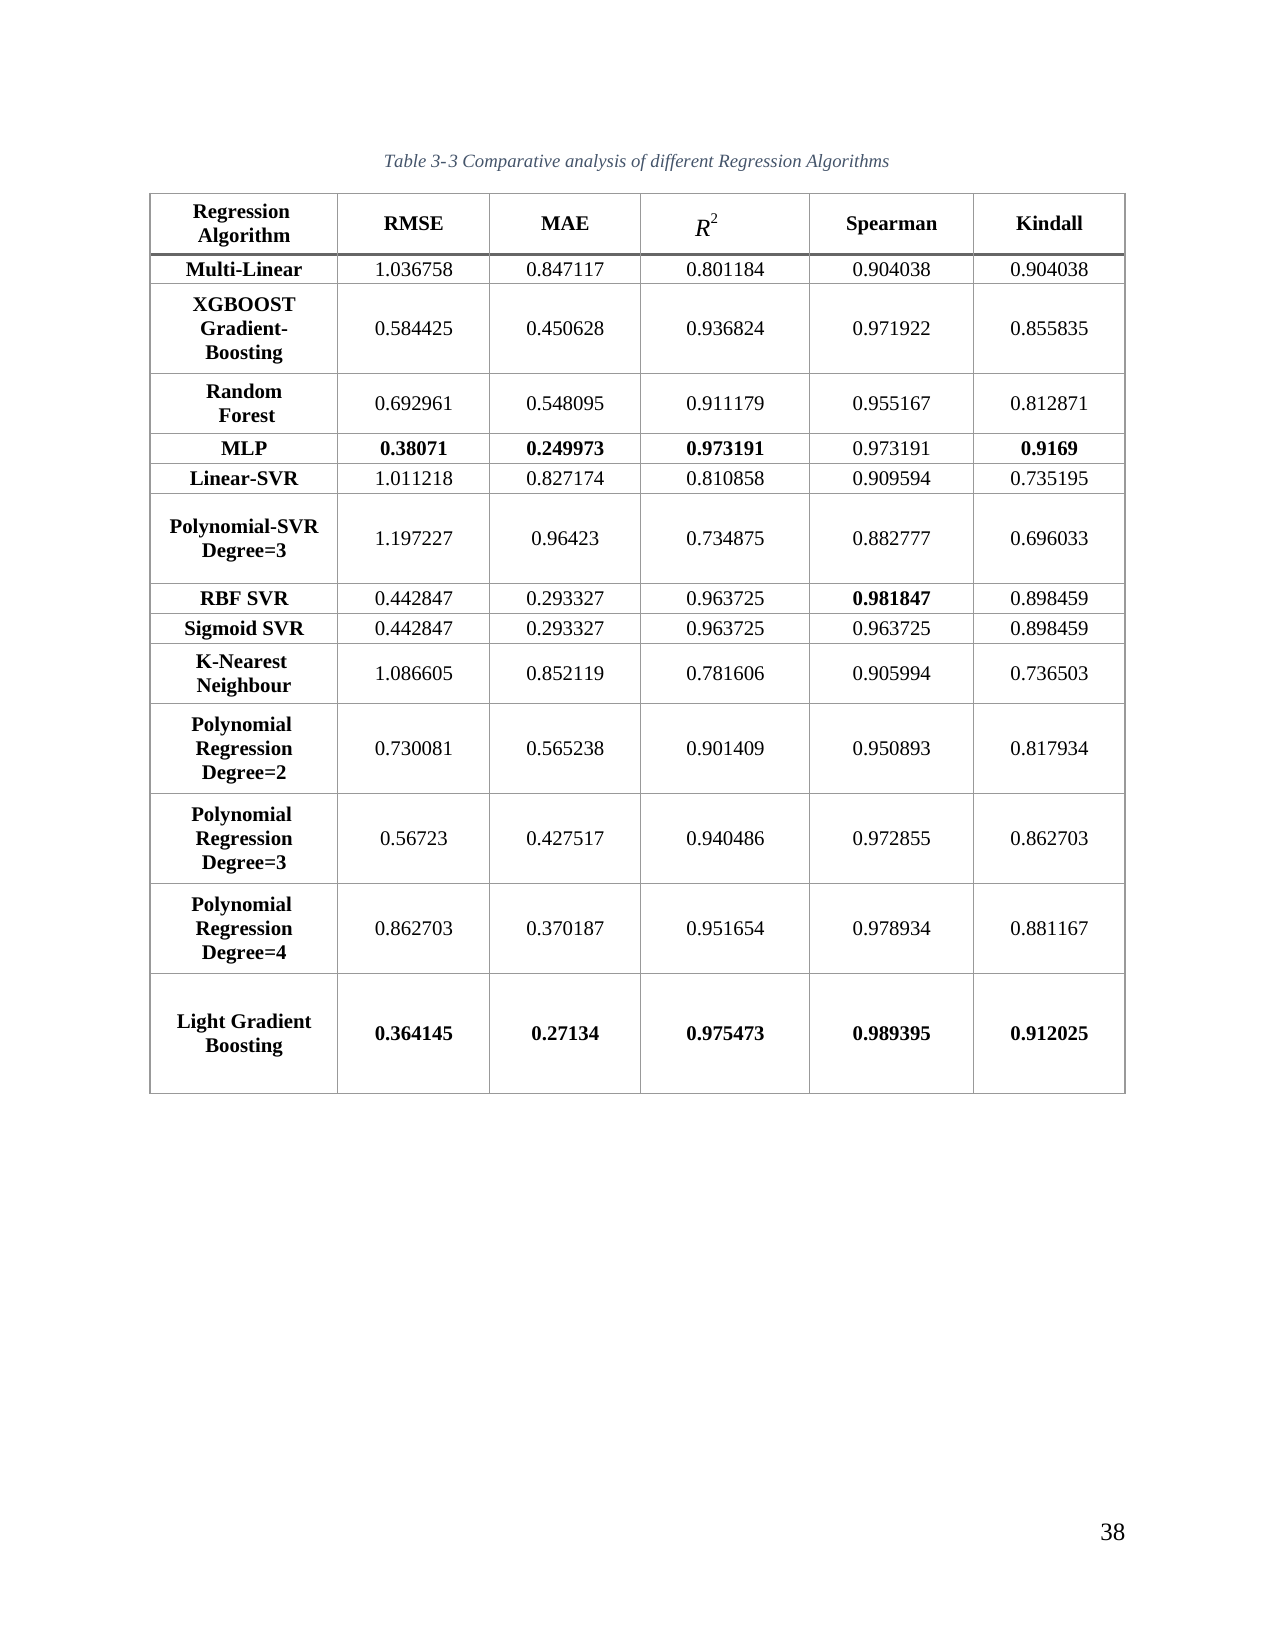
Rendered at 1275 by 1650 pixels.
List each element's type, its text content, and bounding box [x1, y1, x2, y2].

table_header [641, 194, 809, 252]
table_cell 0.971922 [810, 284, 973, 372]
table_cell 0.38071 [338, 434, 489, 462]
table_cell Sigmoid SVR [151, 614, 337, 642]
table_cell 0.827174 [490, 464, 640, 492]
table_cell 0.909594 [810, 464, 973, 492]
text Table 3-3 Comparative analysis of different Regression Algorithms [150, 150, 1125, 172]
table_cell 0.936824 [641, 284, 809, 372]
table_cell 0.852119 [490, 644, 640, 702]
table_cell 0.911179 [641, 374, 809, 432]
table_cell 0.912025 [974, 974, 1124, 1092]
table_cell 0.951654 [641, 884, 809, 972]
table_cell 0.56723 [338, 794, 489, 882]
table_cell 0.862703 [974, 794, 1124, 882]
table_cell 1.011218 [338, 464, 489, 492]
table_cell 0.955167 [810, 374, 973, 432]
table_cell 0.696033 [974, 494, 1124, 582]
table_cell 0.847117 [490, 256, 640, 282]
table_cell 0.734875 [641, 494, 809, 582]
table_cell 0.427517 [490, 794, 640, 882]
table_cell 1.086605 [338, 644, 489, 702]
table_cell 0.904038 [974, 256, 1124, 282]
table_cell 0.898459 [974, 614, 1124, 642]
table_cell 0.881167 [974, 884, 1124, 972]
table_cell 0.855835 [974, 284, 1124, 372]
table_cell 0.548095 [490, 374, 640, 432]
table_header Kindall [974, 194, 1124, 252]
table_cell 0.963725 [810, 614, 973, 642]
table_cell 0.565238 [490, 704, 640, 792]
table_cell 0.973191 [641, 434, 809, 462]
table_cell 0.978934 [810, 884, 973, 972]
table_header MAE [490, 194, 640, 252]
table_cell 0.981847 [810, 584, 973, 612]
table_cell 1.036758 [338, 256, 489, 282]
table_cell 0.692961 [338, 374, 489, 432]
table_cell Polynomial-SVR Degree=3 [151, 494, 337, 582]
table_cell Light Gradient Boosting [151, 974, 337, 1092]
table_header Spearman [810, 194, 973, 252]
table_cell 0.898459 [974, 584, 1124, 612]
table_cell 0.905994 [810, 644, 973, 702]
table_cell 0.370187 [490, 884, 640, 972]
table_cell Linear-SVR [151, 464, 337, 492]
table_cell 1.197227 [338, 494, 489, 582]
table_cell 0.9169 [974, 434, 1124, 462]
table_cell Polynomial Regression Degree=2 [151, 704, 337, 792]
table_cell 0.584425 [338, 284, 489, 372]
table_cell Polynomial Regression Degree=4 [151, 884, 337, 972]
table_cell 0.293327 [490, 584, 640, 612]
table_cell 0.364145 [338, 974, 489, 1092]
table_cell MLP [151, 434, 337, 462]
table_cell 0.882777 [810, 494, 973, 582]
table_cell 0.950893 [810, 704, 973, 792]
table_cell 0.735195 [974, 464, 1124, 492]
table_cell 0.27134 [490, 974, 640, 1092]
table_cell 0.293327 [490, 614, 640, 642]
table_cell 0.736503 [974, 644, 1124, 702]
table_cell 0.940486 [641, 794, 809, 882]
table_cell 0.972855 [810, 794, 973, 882]
table_cell Multi-Linear [151, 256, 337, 282]
table_header RMSE [338, 194, 489, 252]
table_cell 0.810858 [641, 464, 809, 492]
table_cell 0.817934 [974, 704, 1124, 792]
table_cell 0.862703 [338, 884, 489, 972]
table_cell 0.904038 [810, 256, 973, 282]
table_cell 0.730081 [338, 704, 489, 792]
table_cell 0.963725 [641, 614, 809, 642]
table_cell Polynomial Regression Degree=3 [151, 794, 337, 882]
table_cell K-Nearest Neighbour [151, 644, 337, 702]
table_cell 0.781606 [641, 644, 809, 702]
table_cell 0.975473 [641, 974, 809, 1092]
table_cell 0.801184 [641, 256, 809, 282]
table_cell XGBOOST Gradient-Boosting [151, 284, 337, 372]
table_cell 0.901409 [641, 704, 809, 792]
table_cell RBF SVR [151, 584, 337, 612]
table_cell 0.450628 [490, 284, 640, 372]
table_cell Random Forest [151, 374, 337, 432]
table_cell 0.249973 [490, 434, 640, 462]
table_header Regression Algorithm [151, 194, 337, 252]
table_cell 0.812871 [974, 374, 1124, 432]
table_cell 0.963725 [641, 584, 809, 612]
table_cell 0.442847 [338, 614, 489, 642]
table_cell 0.96423 [490, 494, 640, 582]
table_cell 0.442847 [338, 584, 489, 612]
table_cell 0.973191 [810, 434, 973, 462]
table_cell 0.989395 [810, 974, 973, 1092]
